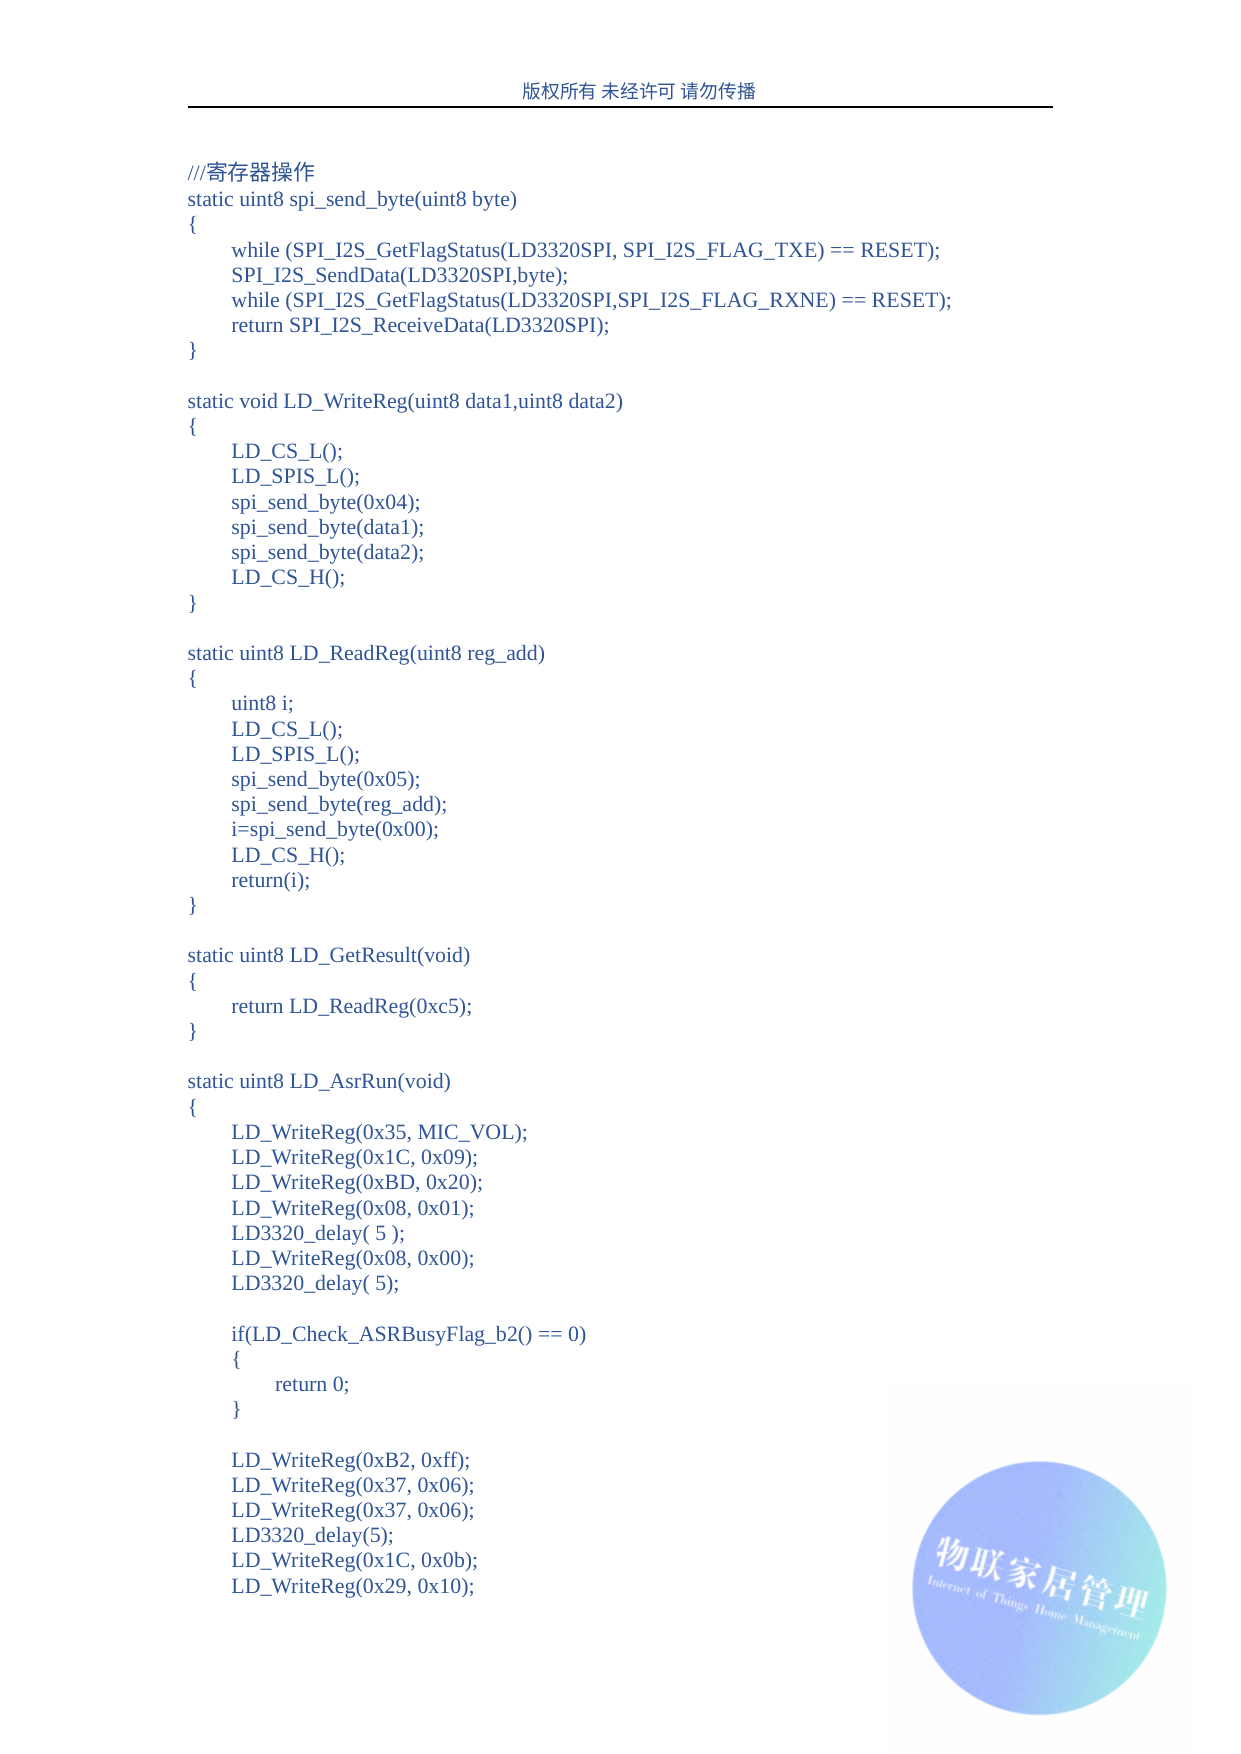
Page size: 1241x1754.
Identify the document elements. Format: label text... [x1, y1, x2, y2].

text { [187, 413, 1053, 438]
text LD_CS_H(); [187, 564, 1053, 589]
text return 0; [187, 1371, 1053, 1396]
text while (SPI_I2S_GetFlagStatus(LD3320SPI,SPI_I2S_FLAG_RXNE) == RESET); [187, 287, 1053, 312]
text return LD_ReadReg(0xc5); [187, 993, 1053, 1018]
text { [187, 1346, 1053, 1371]
text { [187, 665, 1053, 690]
text spi_send_byte(0x05); [187, 766, 1053, 791]
text spi_send_byte(data2); [187, 539, 1053, 564]
text LD_WriteReg(0xB2, 0xff); [187, 1447, 1053, 1472]
text } [187, 1018, 1053, 1043]
text LD_WriteReg(0x29, 0x10); [187, 1573, 1053, 1598]
text spi_send_byte(reg_add); [187, 791, 1053, 816]
text SPI_I2S_SendData(LD3320SPI,byte); [187, 262, 1053, 287]
text LD3320_delay( 5); [187, 1270, 1053, 1295]
text { [187, 211, 1053, 237]
text static uint8 LD_ReadReg(uint8 reg_add) [187, 640, 1053, 665]
text static uint8 LD_GetResult(void) [187, 942, 1053, 968]
text } [187, 1396, 1053, 1421]
text { [187, 1094, 1053, 1119]
text } [187, 337, 1053, 363]
text uint8 i; [187, 690, 1053, 716]
text spi_send_byte(0x04); [187, 489, 1053, 514]
text LD_WriteReg(0x37, 0x06); [187, 1472, 1053, 1497]
text if(LD_Check_ASRBusyFlag_b2() == 0) [187, 1321, 1053, 1346]
text LD_SPIS_L(); [187, 463, 1053, 489]
text LD_WriteReg(0x37, 0x06); [187, 1497, 1053, 1522]
text LD_CS_L(); [187, 716, 1053, 741]
text return SPI_I2S_ReceiveData(LD3320SPI); [187, 312, 1053, 337]
text while (SPI_I2S_GetFlagStatus(LD3320SPI, SPI_I2S_FLAG_TXE) == RESET); [187, 237, 1053, 262]
text LD_WriteReg(0x08, 0x00); [187, 1245, 1053, 1270]
text i=spi_send_byte(0x00); [187, 816, 1053, 842]
text LD_WriteReg(0x1C, 0x0b); [187, 1547, 1053, 1573]
text } [187, 892, 1053, 917]
text LD_CS_L(); [187, 438, 1053, 463]
text LD_WriteReg(0x1C, 0x09); [187, 1144, 1053, 1169]
text LD_CS_H(); [187, 842, 1053, 867]
text static void LD_WriteReg(uint8 data1,uint8 data2) [187, 388, 1053, 413]
text static uint8 spi_send_byte(uint8 byte) [187, 186, 1053, 211]
text return(i); [187, 867, 1053, 892]
text LD3320_delay(5); [187, 1522, 1053, 1547]
picture [887, 1385, 1192, 1754]
text static uint8 LD_AsrRun(void) [187, 1068, 1053, 1094]
text LD_WriteReg(0x08, 0x01); [187, 1194, 1053, 1220]
text spi_send_byte(data1); [187, 514, 1053, 539]
text } [187, 589, 1053, 615]
text ///寄存器操作 [187, 154, 1053, 186]
text LD_WriteReg(0xBD, 0x20); [187, 1169, 1053, 1194]
text { [187, 968, 1053, 993]
text LD_WriteReg(0x35, MIC_VOL); [187, 1119, 1053, 1144]
text LD3320_delay( 5 ); [187, 1220, 1053, 1245]
text LD_SPIS_L(); [187, 741, 1053, 766]
